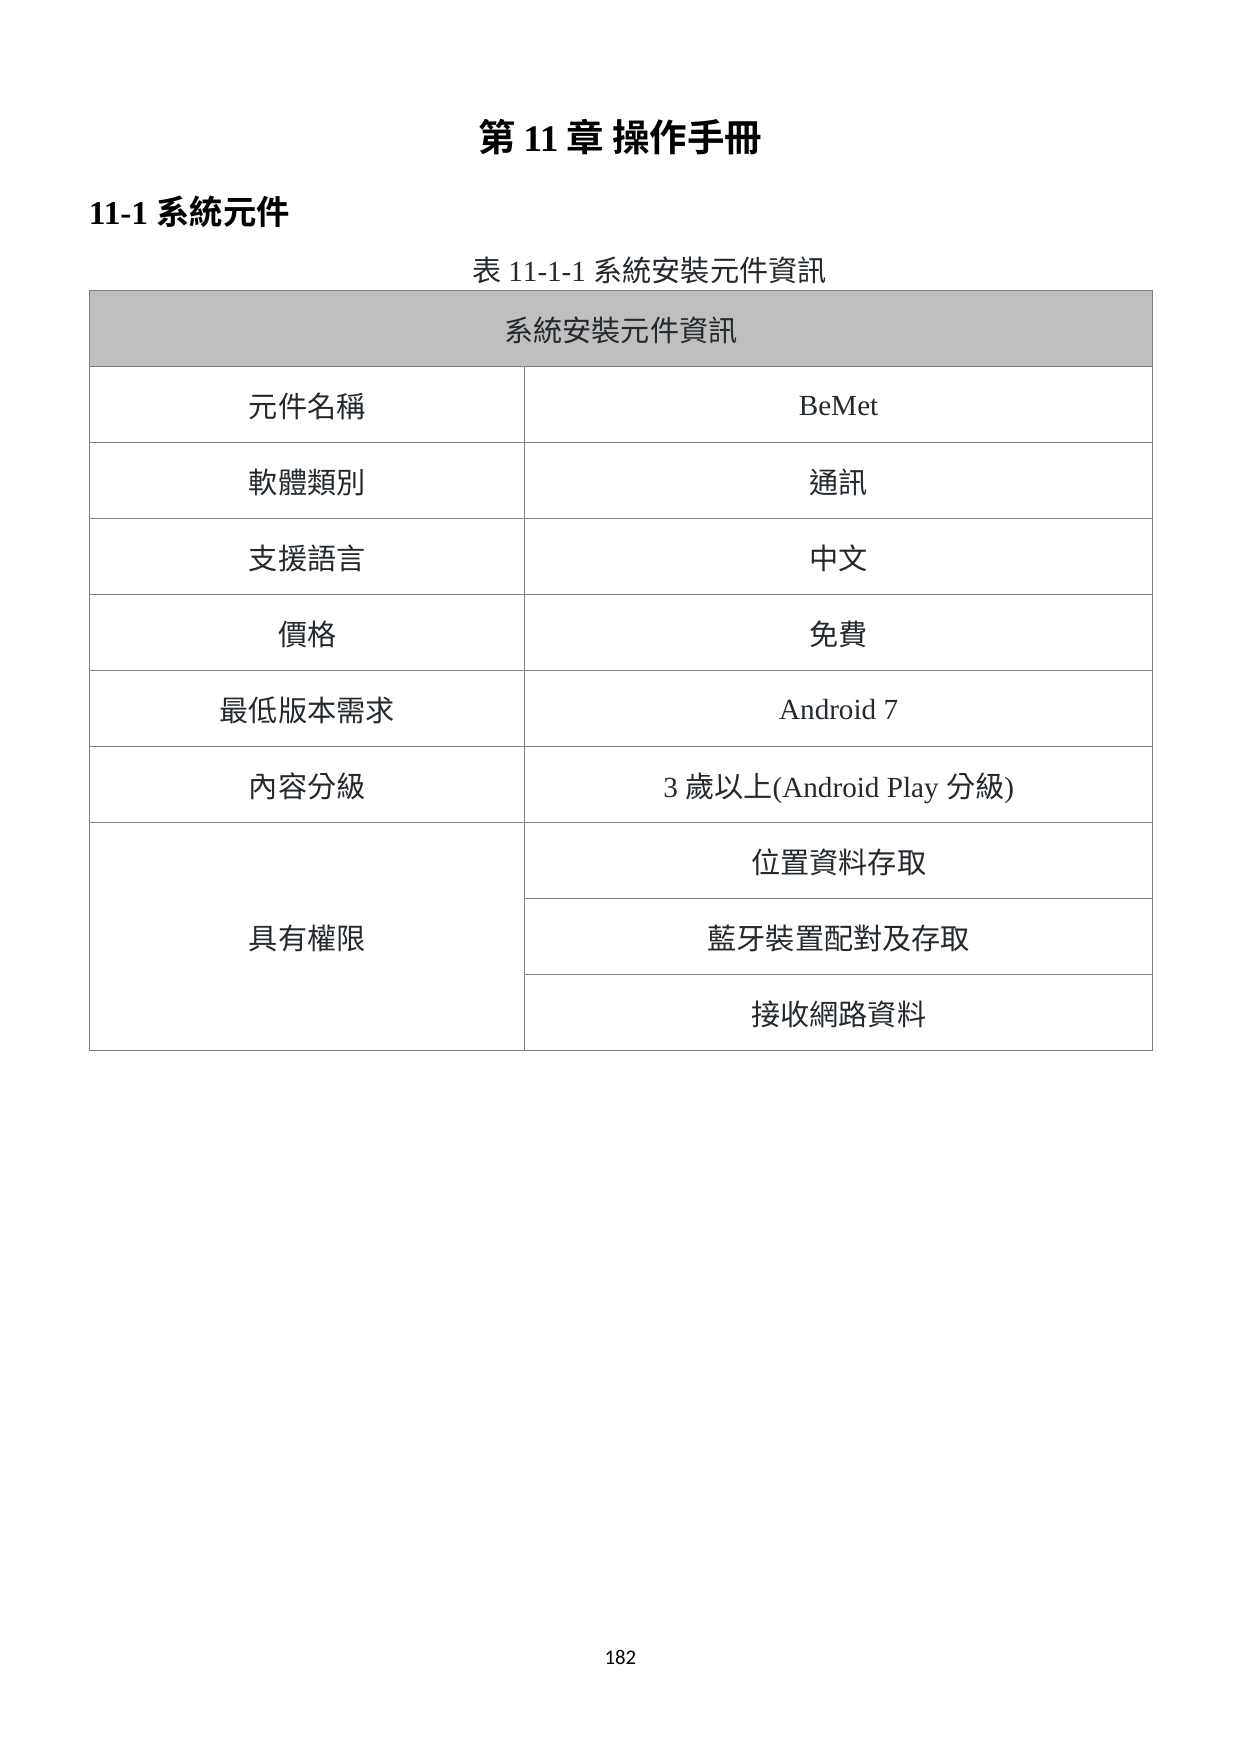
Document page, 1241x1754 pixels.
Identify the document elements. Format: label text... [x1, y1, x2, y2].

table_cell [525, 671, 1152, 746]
text 第11章 操作手冊 [89, 98, 1152, 173]
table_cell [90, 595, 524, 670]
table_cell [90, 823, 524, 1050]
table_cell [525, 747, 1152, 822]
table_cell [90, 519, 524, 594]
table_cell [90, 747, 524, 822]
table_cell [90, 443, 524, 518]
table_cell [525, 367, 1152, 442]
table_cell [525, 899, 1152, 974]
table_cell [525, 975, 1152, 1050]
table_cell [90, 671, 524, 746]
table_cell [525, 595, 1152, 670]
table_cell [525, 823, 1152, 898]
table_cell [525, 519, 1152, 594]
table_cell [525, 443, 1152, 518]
text 11-1 系統元件 [89, 173, 1152, 248]
text 表 11-1-1 系統安裝元件資訊 [89, 248, 1152, 290]
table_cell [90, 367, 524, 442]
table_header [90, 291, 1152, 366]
